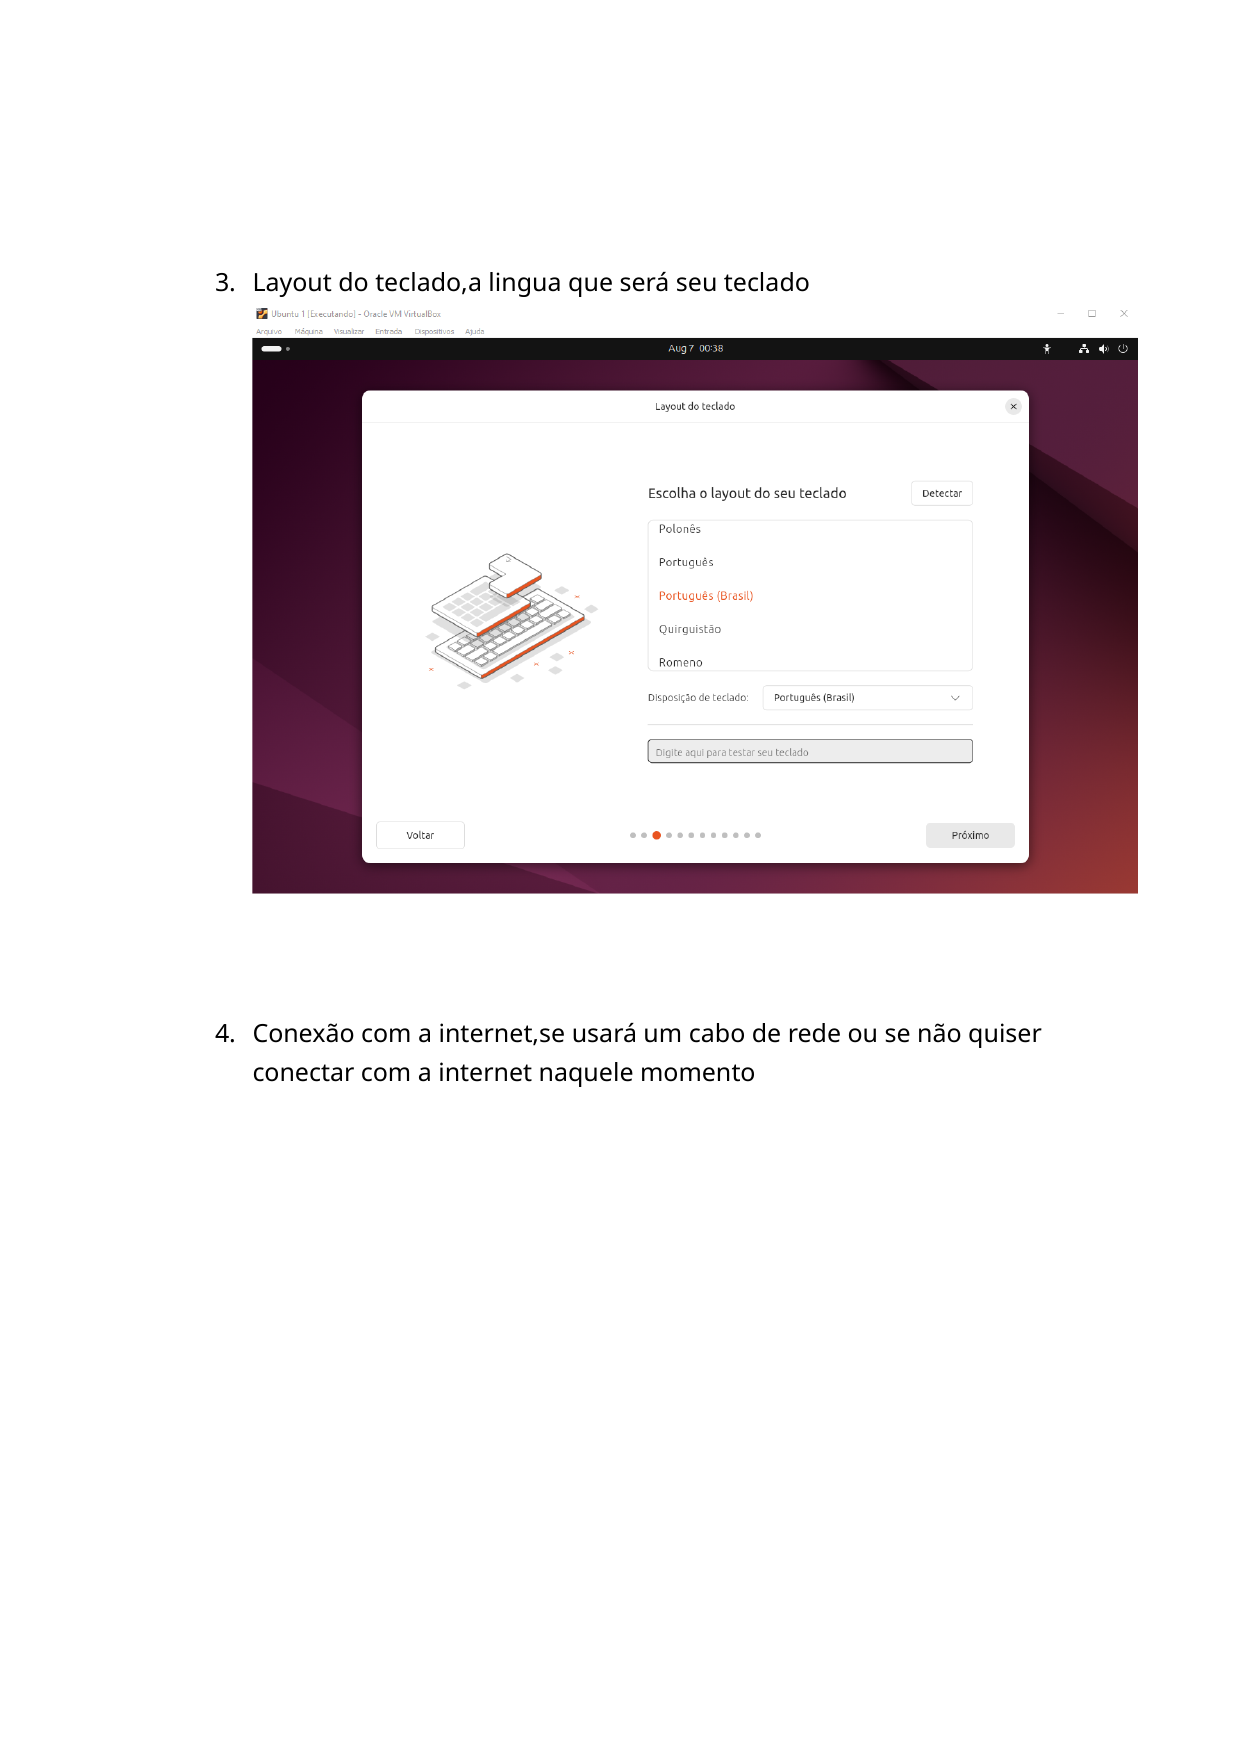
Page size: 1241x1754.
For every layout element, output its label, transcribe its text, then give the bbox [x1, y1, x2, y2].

list Layout do teclado,a lingua que será seu teclado [215, 265, 1063, 299]
list Conexão com a internet,se usará um cabo de rede ou se não quiser conectar com a internet naquele momento [215, 1016, 1063, 1089]
picture [252, 304, 1138, 894]
